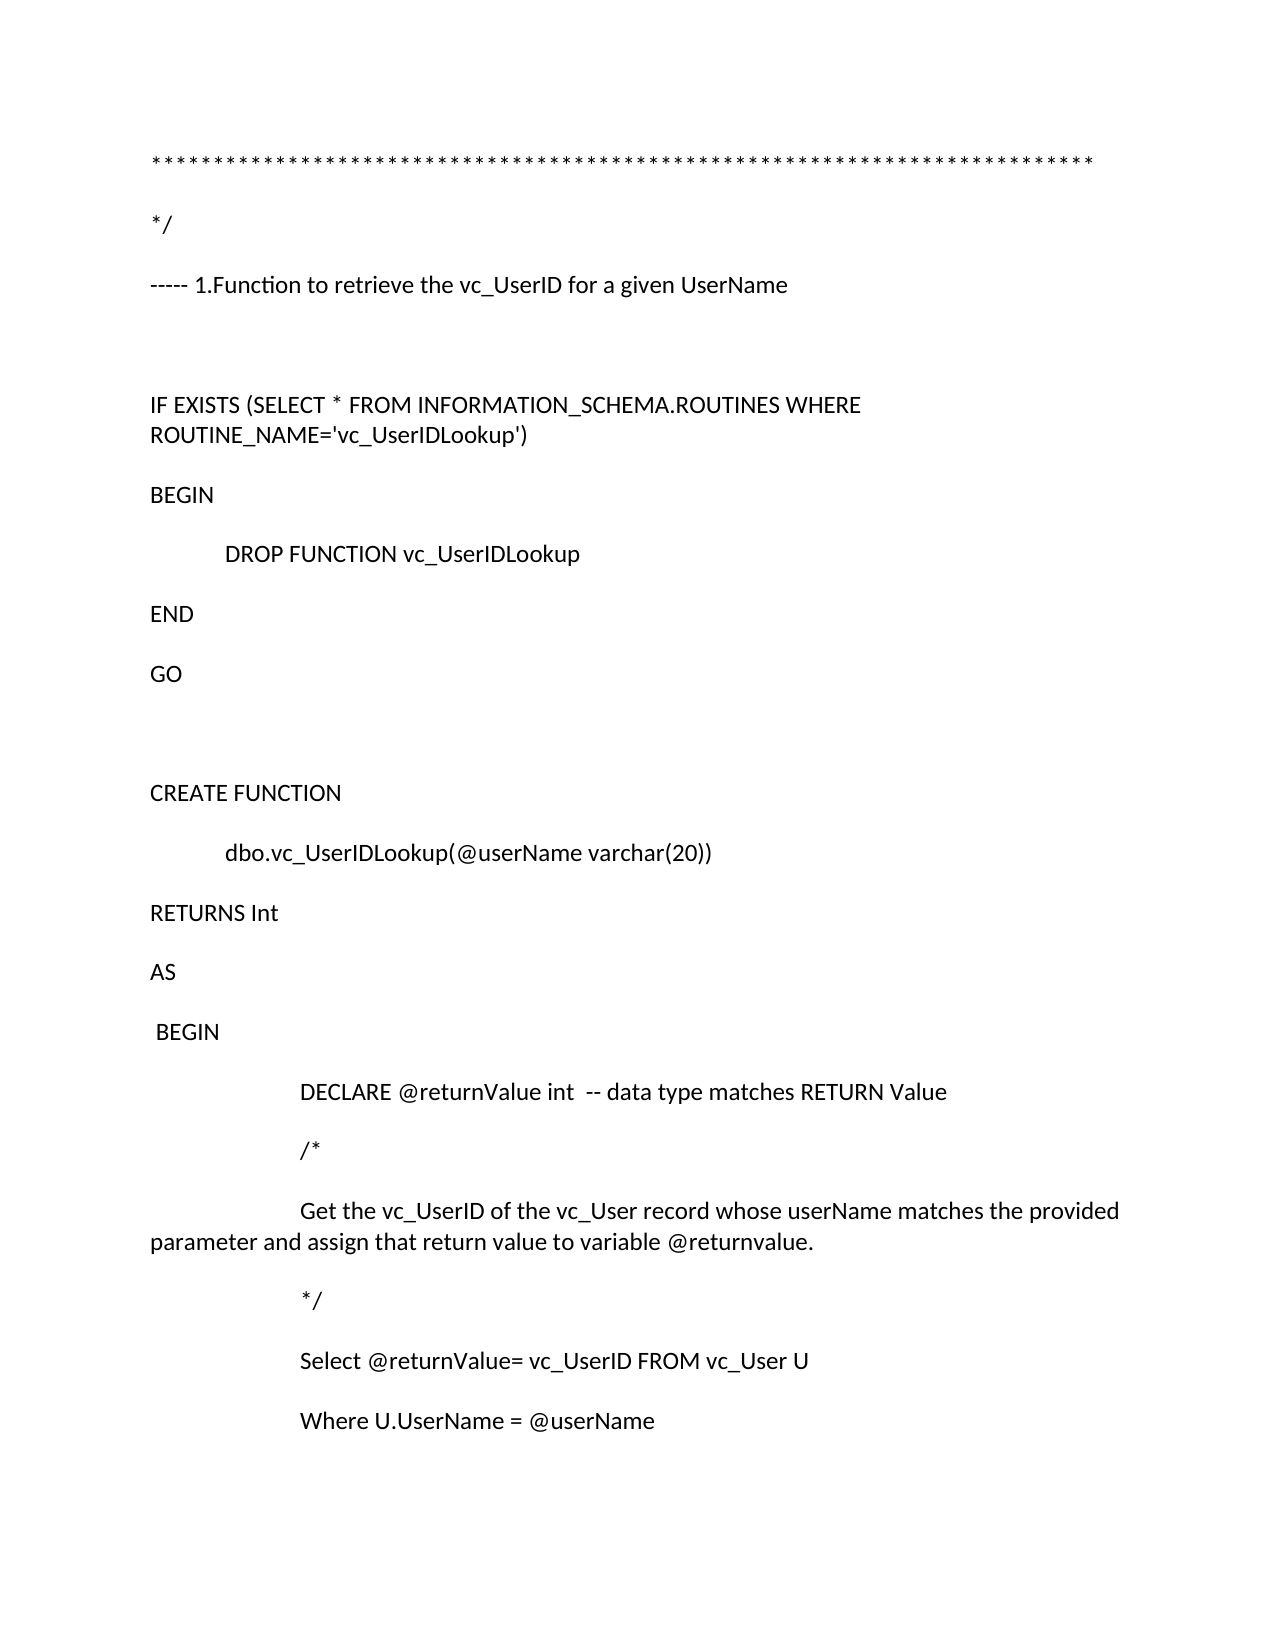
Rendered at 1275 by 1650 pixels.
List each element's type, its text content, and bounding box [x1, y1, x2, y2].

text BEGIN [150, 479, 1125, 509]
text Get the vc_UserID of the vc_User record whose userName matches the provided parameter and assign that return value to variable @returnvalue. [150, 1195, 1125, 1256]
text BEGIN [150, 1016, 1125, 1047]
text Where U.UserName = @userName [150, 1405, 1125, 1435]
text DROP FUNCTION vc_UserIDLookup [150, 539, 1125, 569]
text CREATE FUNCTION [150, 777, 1125, 808]
text dbo.vc_UserIDLookup(@userName varchar(20)) [150, 837, 1125, 868]
text DECLARE @returnValue int -- data type matches RETURN Value [150, 1076, 1125, 1106]
text */ [150, 1285, 1125, 1316]
text GO [150, 658, 1125, 688]
text **************************************************************************** [150, 150, 1125, 181]
text Select @returnValue= vc_UserID FROM vc_User U [150, 1345, 1125, 1376]
text RETURNS Int [150, 897, 1125, 927]
text AS [150, 956, 1125, 987]
text END [150, 598, 1125, 629]
text */ [150, 210, 1125, 240]
text IF EXISTS (SELECT * FROM INFORMATION_SCHEMA.ROUTINES WHERE ROUTINE_NAME='vc_UserIDLookup') [150, 389, 1125, 450]
text /* [150, 1136, 1125, 1166]
text ----- 1.Function to retrieve the vc_UserID for a given UserName [150, 269, 1125, 300]
